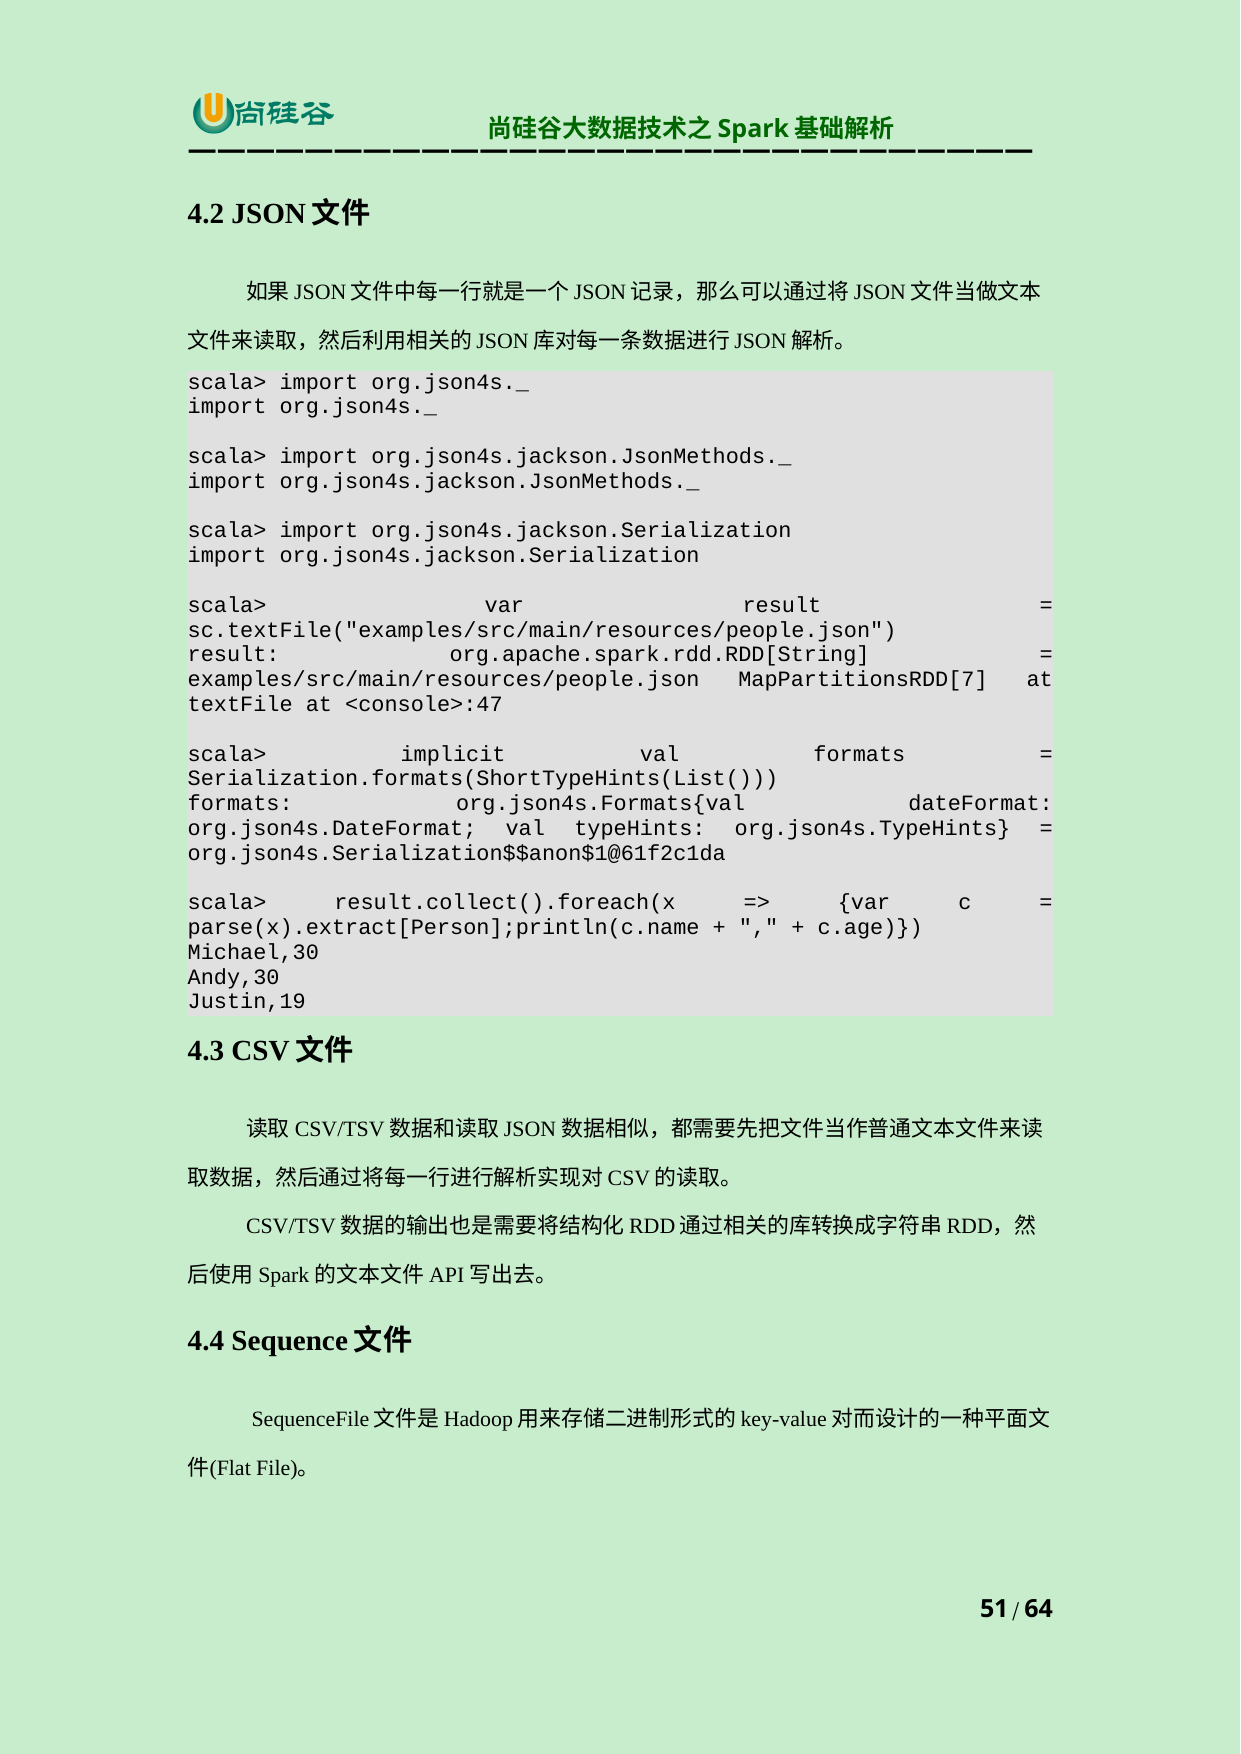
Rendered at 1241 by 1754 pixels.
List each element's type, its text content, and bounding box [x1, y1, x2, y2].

text result: org.apache.spark.rdd.RDD[String] = examples/src/main/resources/people.json MapPartitionsRDD[7] at textFile at <console>:47 [187, 644, 1053, 718]
text scala> import org.json4s.jackson.Serialization [187, 520, 1053, 544]
text CSV/TSV数据的输出也是需要将结构化RDD通过相关的库转换成字符串RDD，然后使用 Spark 的文本文件 API 写出去。 [187, 1208, 1053, 1289]
text Michael,30 [187, 941, 1053, 966]
picture [187, 88, 338, 138]
text scala> import org.json4s.jackson.JsonMethods._ [187, 445, 1053, 470]
text scala> result.collect().foreach(x => {var c = parse(x).extract[Person];println(c.name + "," + c.age)}) [187, 892, 1053, 941]
subtitle 4.3 CSV文件 [187, 1016, 1053, 1081]
text SequenceFile文件是Hadoop用来存储二进制形式的key-value对而设计的一种平面文件(Flat File)。 [187, 1401, 1053, 1482]
text Andy,30 [187, 966, 1053, 991]
text import org.json4s.jackson.Serialization [187, 544, 1053, 569]
text Justin,19 [187, 991, 1053, 1016]
text formats: org.json4s.Formats{val dateFormat: org.json4s.DateFormat; val typeHints: org.json4s.TypeHints} = org.json4s.Serialization$$anon$1@61f2c1da [187, 792, 1053, 867]
subtitle 4.2 JSON文件 [187, 178, 1053, 243]
text 如果JSON文件中每一行就是一个JSON记录，那么可以通过将JSON文件当做文本文件来读取，然后利用相关的JSON库对每一条数据进行JSON解析。 [187, 274, 1053, 355]
text 读取 CSV/TSV 数据和读取 JSON 数据相似，都需要先把文件当作普通文本文件来读取数据，然后通过将每一行进行解析实现对CSV的读取。 [187, 1111, 1053, 1192]
text import org.json4s._ [187, 396, 1053, 421]
text scala> var result = sc.textFile("examples/src/main/resources/people.json") [187, 594, 1053, 644]
subtitle 4.4 Sequence文件 [187, 1305, 1053, 1370]
text scala> import org.json4s._ [187, 371, 1053, 396]
text scala> implicit val formats = Serialization.formats(ShortTypeHints(List())) [187, 743, 1053, 792]
text import org.json4s.jackson.JsonMethods._ [187, 470, 1053, 495]
